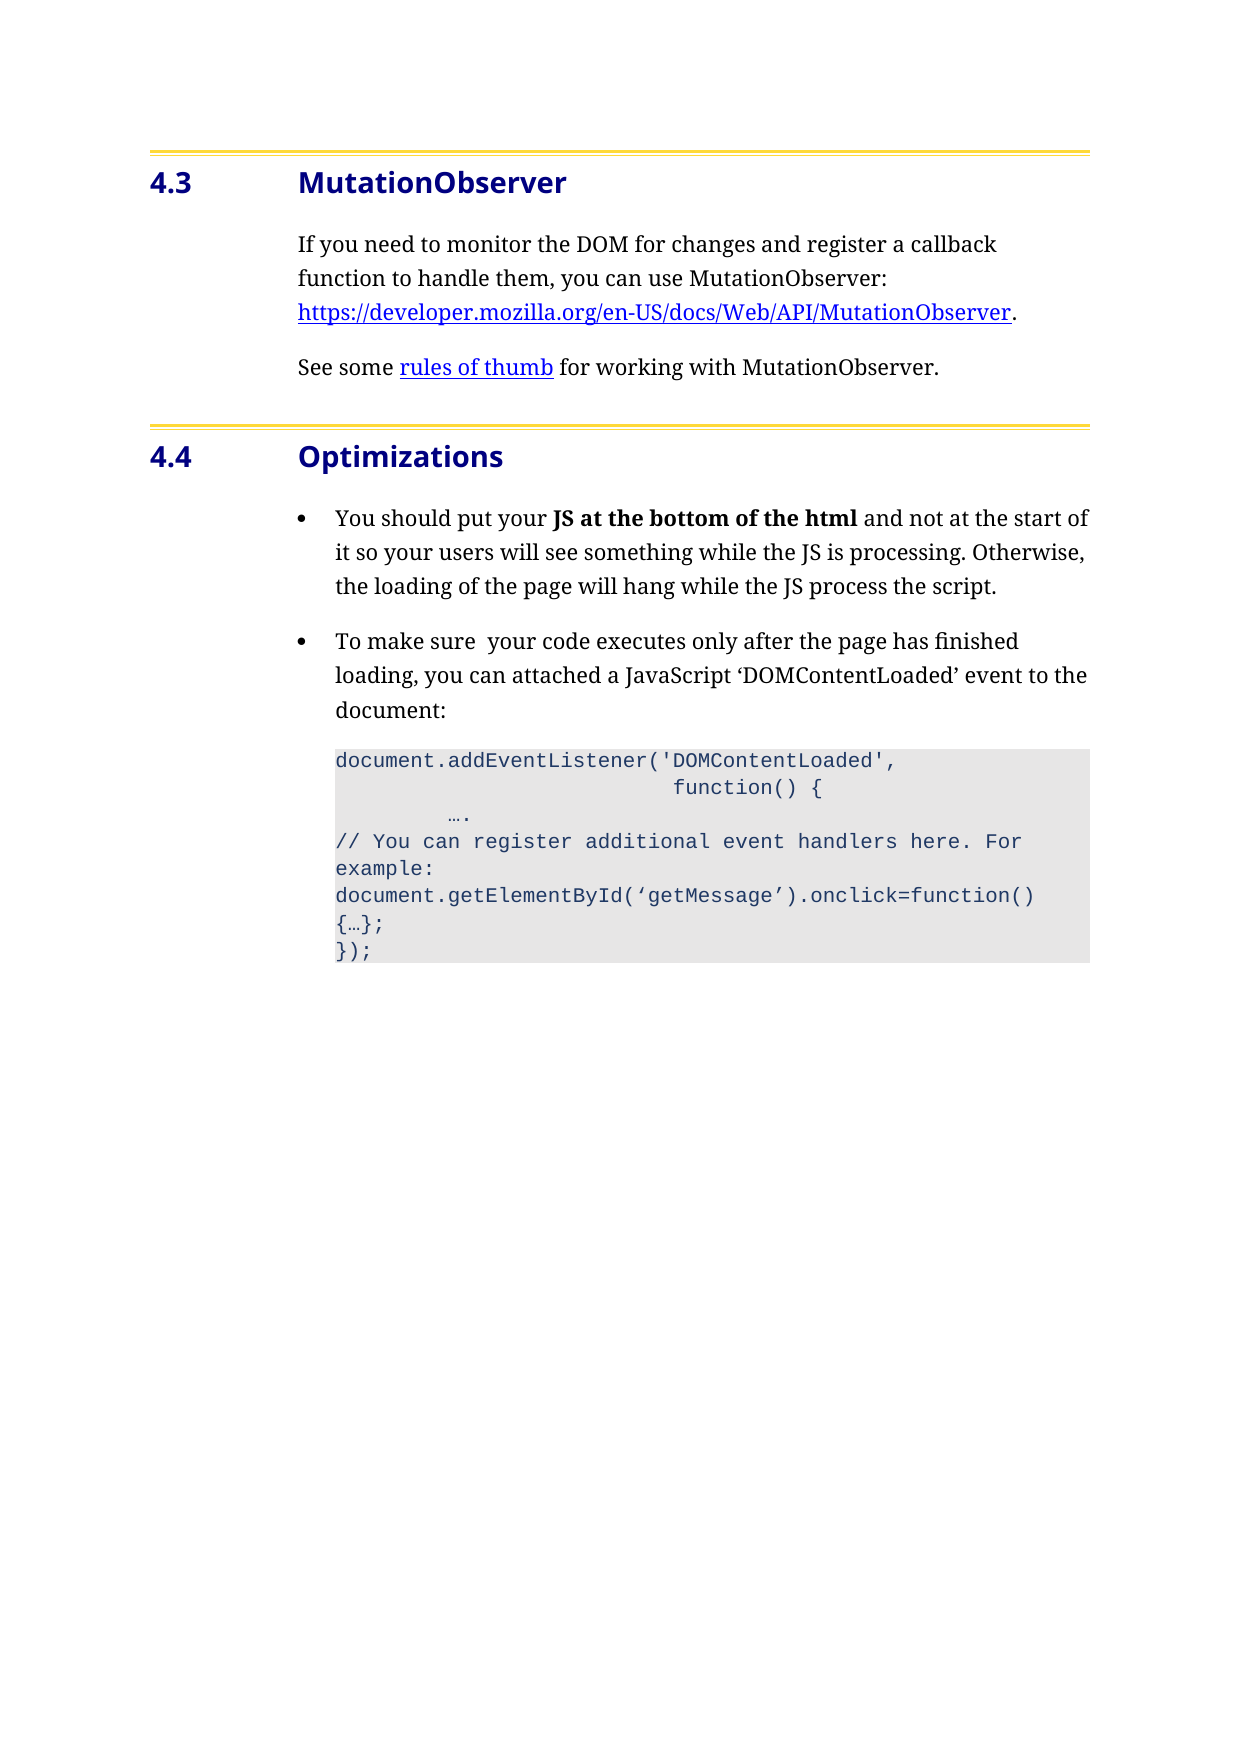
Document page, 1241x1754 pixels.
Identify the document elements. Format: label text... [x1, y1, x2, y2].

text document.addEventListener('DOMContentLoaded', function() { …. // You can register additional event handlers here. For example: document.getElementById(‘getMessage’).onclick=function() {…}; }); [335, 749, 1090, 963]
text See some rules of thumb for working with MutationObserver. [298, 352, 1090, 382]
list You should put your JS at the bottom of the html and not at the start of it so your users will see something while the JS is processing. Otherwise, the loading of the page will hang while the JS process the script. [298, 503, 1090, 601]
subtitle MutationObserver [150, 156, 1090, 202]
text If you need to monitor the DOM for changes and register a callback function to handle them, you can use MutationObserver: https://developer.mozilla.org/en-US/docs/Web/API/MutationObserver. [298, 229, 1090, 327]
subtitle Optimizations [150, 430, 1090, 476]
list To make sure your code executes only after the page has finished loading, you can attached a JavaScript ‘DOMContentLoaded’ event to the document: [298, 626, 1090, 724]
